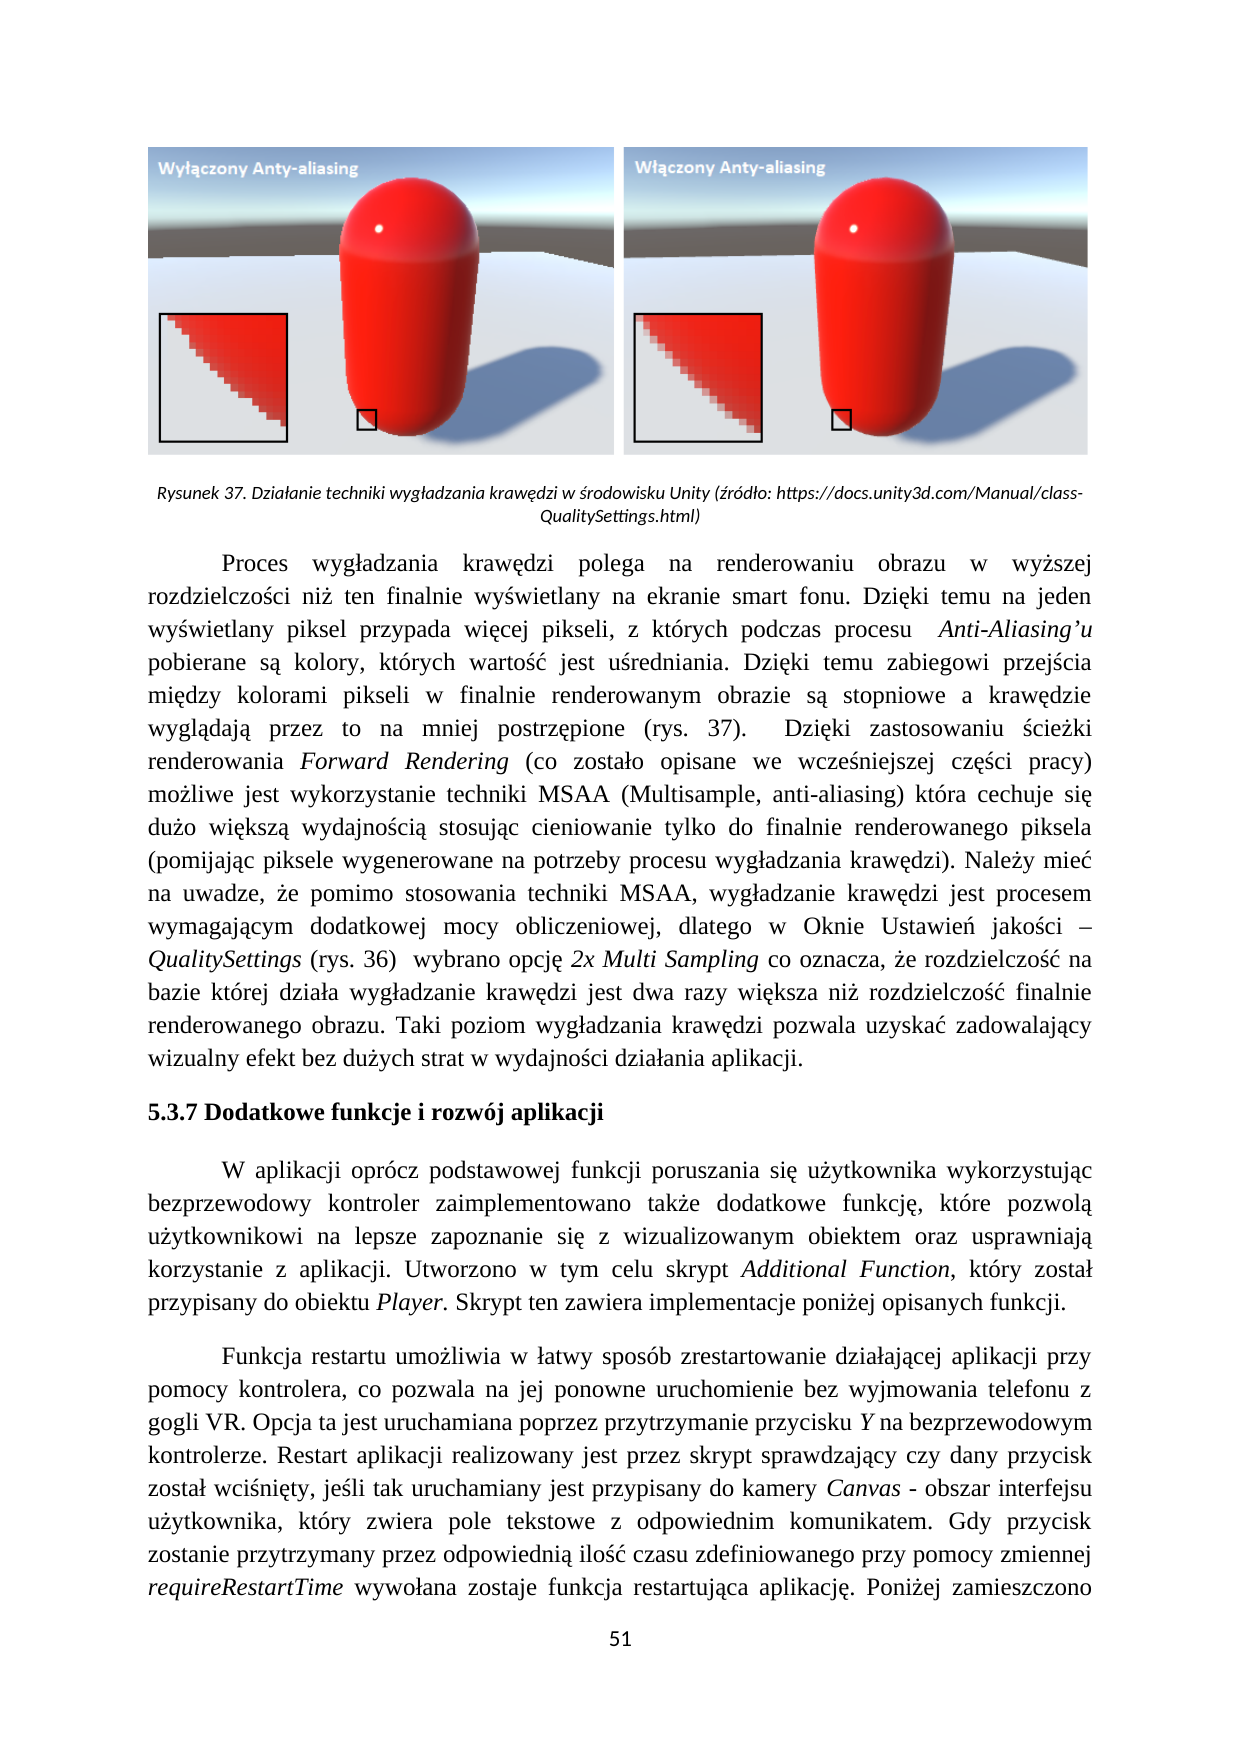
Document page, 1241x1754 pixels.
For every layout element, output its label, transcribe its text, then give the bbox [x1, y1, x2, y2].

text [148, 1341, 1093, 1601]
text Proces wygładzania krawędzi polega na renderowaniu obrazu w wyższej rozdzielczości niż ten finalnie wyświetlany na ekranie smart fonu. Dzięki temu na jeden wyświetlany piksel przypada więcej pikseli, z których podczas procesu Anti-Aliasing’u pobierane są kolory, których wartość jest uśredniania. Dzięki temu zabiegowi przejścia między kolorami pikseli w finalnie renderowanym obrazie są stopniowe a krawędzie wyglądają przez to na mniej postrzępione (rys. 37). Dzięki zastosowaniu ścieżki renderowania Forward Rendering (co zostało opisane we wcześniejszej części pracy) możliwe jest wykorzystanie techniki MSAA (Multisample, anti-aliasing) która cechuje się dużo większą wydajnością stosując cieniowanie tylko do finalnie renderowanego piksela (pomijając piksele wygenerowane na potrzeby procesu wygładzania krawędzi). Należy mieć na uwadze, że pomimo stosowania techniki MSAA, wygładzanie krawędzi jest procesem wymagającym dodatkowej mocy obliczeniowej, dlatego w Oknie Ustawień jakości – QualitySettings (rys. 36) wybrano opcję 2x Multi Sampling co oznacza, że rozdzielczość na bazie której działa wygładzanie krawędzi jest dwa razy większa niż rozdzielczość finalnie renderowanego obrazu. Taki poziom wygładzania krawędzi pozwala uzyskać zadowalający wizualny efekt bez dużych strat w wydajności działania aplikacji. [148, 548, 1093, 1072]
text W aplikacji oprócz podstawowej funkcji poruszania się użytkownika wykorzystując bezprzewodowy kontroler zaimplementowano także dodatkowe funkcję, które pozwolą użytkownikowi na lepsze zapoznanie się z wizualizowanym obiektem oraz usprawniają korzystanie z aplikacji. Utworzono w tym celu skrypt Additional Function, który został przypisany do obiektu Player. Skrypt ten zawiera implementacje poniżej opisanych funkcji. [148, 1155, 1093, 1316]
picture [148, 147, 1092, 457]
subtitle 5.3.7 Dodatkowe funkcje i rozwój aplikacji [148, 1097, 1093, 1155]
text Rysunek 37. Działanie techniki wygładzania krawędzi w środowisku Unity (źródło: https://docs.unity3d.com/Manual/class-QualitySettings.html) [148, 481, 1093, 527]
